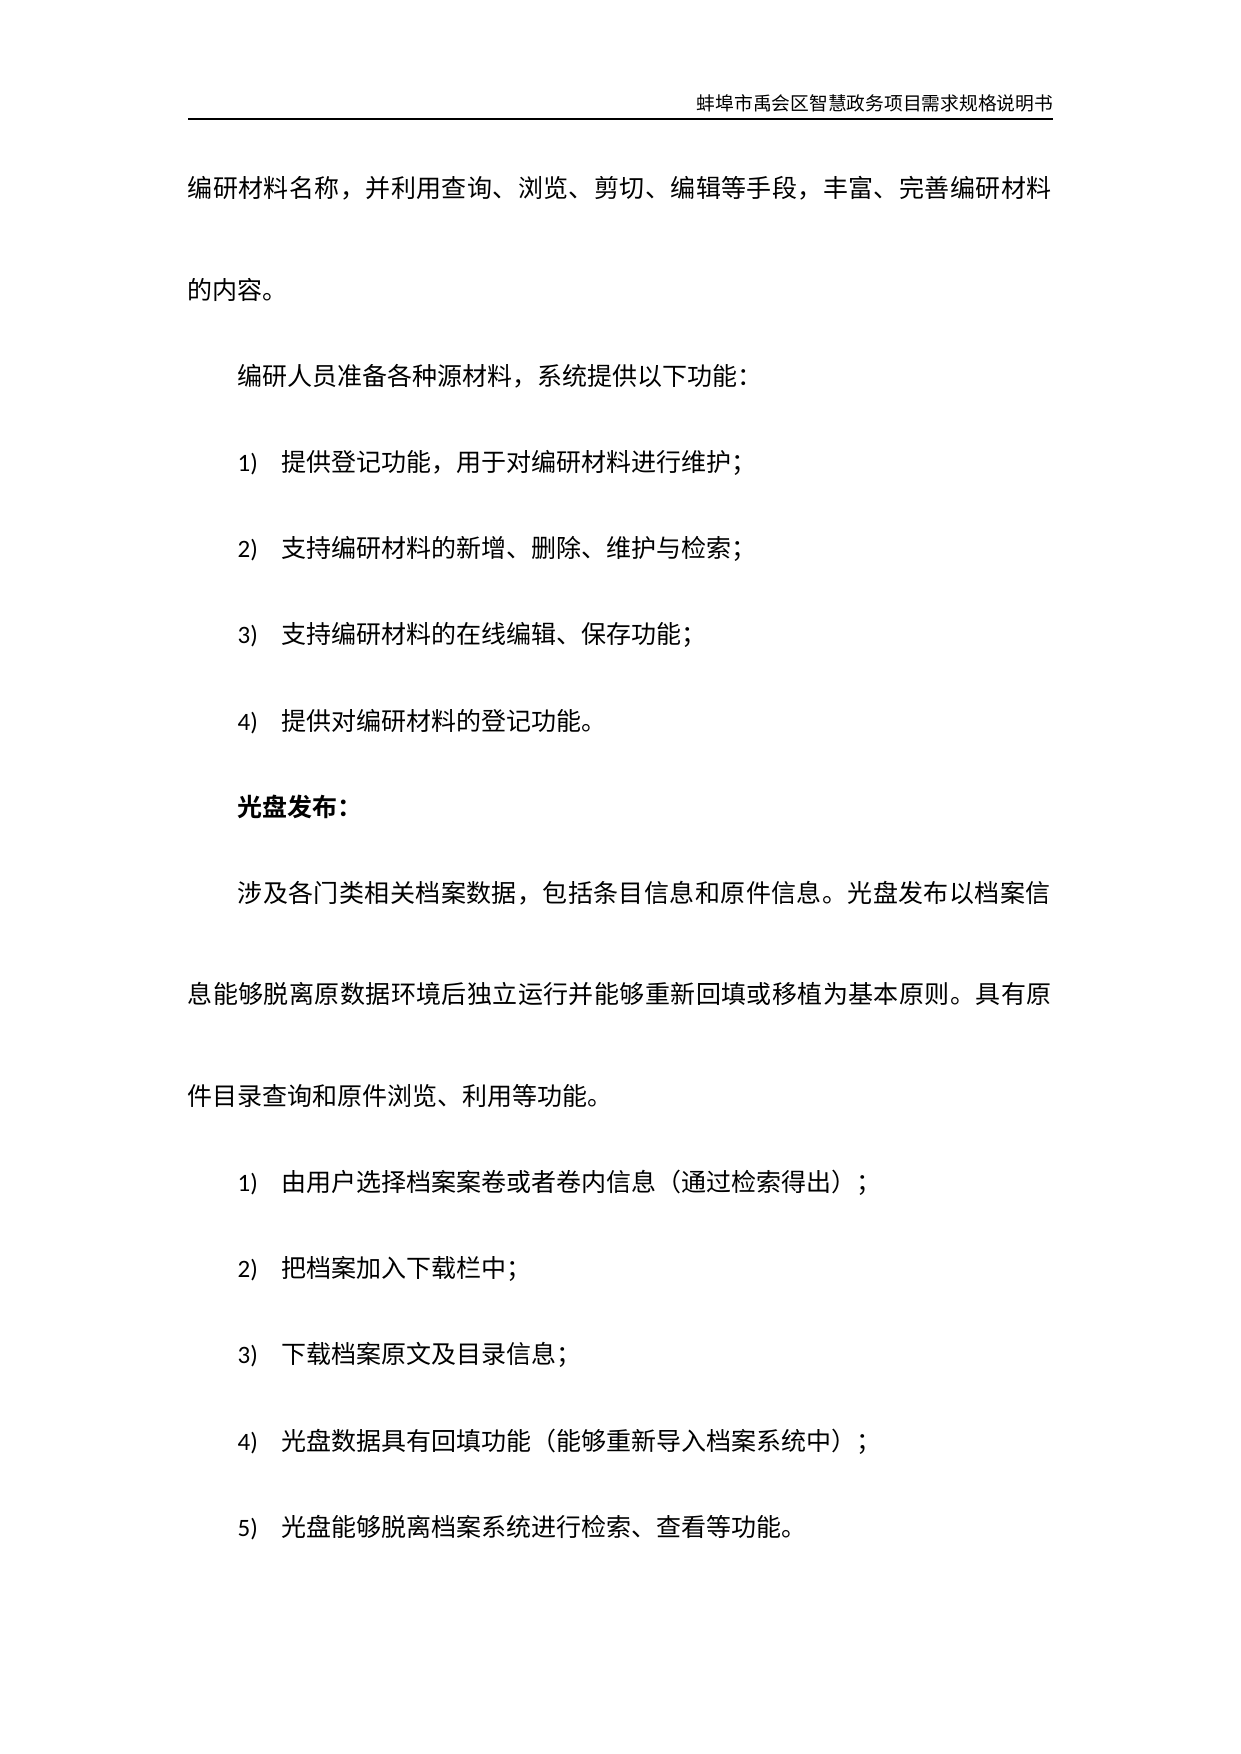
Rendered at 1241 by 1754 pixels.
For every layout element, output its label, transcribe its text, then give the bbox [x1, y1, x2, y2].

list 由用户选择档案案卷或者卷内信息（通过检索得出）； [237, 1147, 1053, 1215]
list 提供对编研材料的登记功能。 [237, 685, 1053, 753]
list 支持编研材料的在线编辑、保存功能； [237, 599, 1053, 667]
text 涉及各门类相关档案数据，包括条目信息和原件信息。光盘发布以档案信息能够脱离原数据环境后独立运行并能够重新回填或移植为基本原则。具有原件目录查询和原件浏览、利用等功能。 [187, 857, 1053, 1129]
list 支持编研材料的新增、删除、维护与检索； [237, 513, 1053, 581]
list 把档案加入下载栏中； [237, 1233, 1053, 1301]
list 提供登记功能，用于对编研材料进行维护； [237, 427, 1053, 495]
list 下载档案原文及目录信息； [237, 1319, 1053, 1387]
text 编研人员准备各种源材料，系统提供以下功能： [187, 341, 1053, 409]
list 光盘能够脱离档案系统进行检索、查看等功能。 [237, 1491, 1053, 1559]
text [187, 153, 1053, 323]
list 光盘数据具有回填功能（能够重新导入档案系统中）； [237, 1405, 1053, 1473]
text 光盘发布： [187, 771, 1053, 839]
